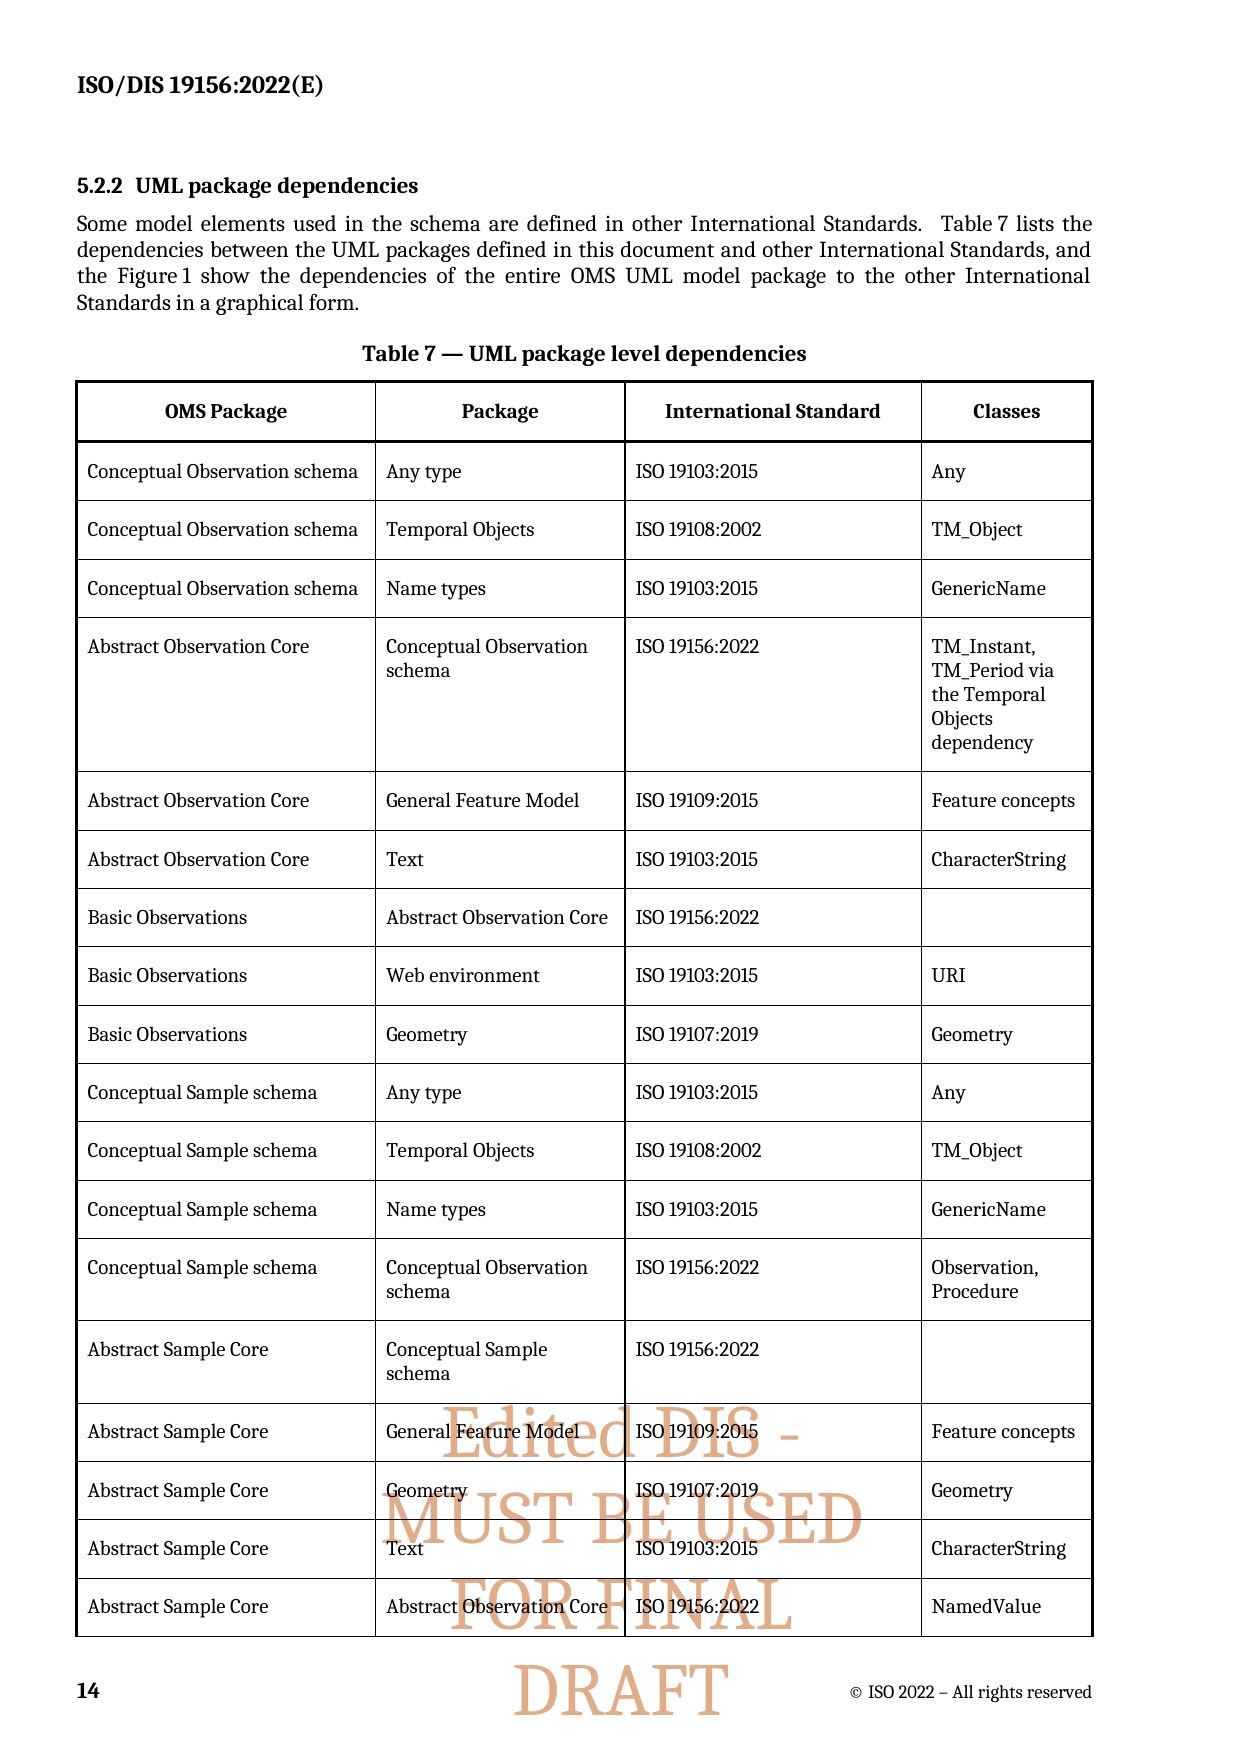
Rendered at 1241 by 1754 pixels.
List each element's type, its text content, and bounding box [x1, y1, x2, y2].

table_cell Feature concepts [922, 772, 1091, 829]
table_cell Geometry [922, 1462, 1091, 1519]
table_cell [626, 1239, 921, 1320]
table_cell [626, 1579, 921, 1636]
table_cell Conceptual Sample schema [78, 1122, 375, 1179]
table_cell Conceptual Observation schema [376, 1239, 624, 1320]
table_cell GenericName [922, 1181, 1091, 1238]
subtitle UML package dependencies [77, 174, 1092, 198]
table_cell Abstract Sample [78, 1404, 375, 1461]
table_cell Abstract Sample [78, 1579, 375, 1636]
table_cell Abstract Observation [376, 889, 624, 946]
table_header [626, 383, 921, 440]
table_cell Observation, Procedure [922, 1239, 1091, 1320]
table_cell Conceptual Observation schema [78, 443, 375, 500]
table_cell General Feature Model [376, 1404, 624, 1461]
table_cell Basic Observations [78, 947, 375, 1004]
table_cell ISO 19103:2015 [626, 443, 921, 500]
table_cell TM_Instant, TM_Period via the Temporal Objects dependency [922, 618, 1091, 771]
table_cell ISO 19107:2019 [626, 1462, 921, 1519]
table_cell ISO 19107:2019 [626, 1006, 921, 1063]
table_cell Conceptual Sample schema [78, 1064, 375, 1121]
table_cell URI [922, 947, 1091, 1004]
table_cell Temporal Objects [376, 501, 624, 559]
text Some model elements used in the schema are defined in other International Standards. Table 7 lists the dependencies between the UML packages defined in this and other International Standards, and the Figure 1 show the dependencies of the entire OMS UML model package to the other International Standards in a graphical form. [77, 210, 1092, 316]
table_cell Any [922, 443, 1091, 500]
table_cell Conceptual Observation schema [78, 501, 375, 559]
table_cell [626, 889, 921, 946]
table_header [922, 383, 1091, 440]
table_cell ISO 19103:2015 [626, 560, 921, 617]
table_cell Abstract Observation [78, 831, 375, 888]
table_cell Any [922, 1064, 1091, 1121]
table_cell ISO 19109:2015 [626, 772, 921, 829]
table_cell Basic Observations [78, 889, 375, 946]
table_cell Text [376, 831, 624, 888]
table_cell TM_Object [922, 501, 1091, 559]
table_cell ISO 19103:2015 [626, 1064, 921, 1121]
table_cell Abstract Observation [376, 1579, 624, 1636]
table_cell [626, 618, 921, 771]
table_cell ISO 19103:2015 [626, 831, 921, 888]
table_cell Abstract Sample [78, 1462, 375, 1519]
table_cell CharacterString [922, 1520, 1091, 1577]
table_cell Abstract Observation [78, 772, 375, 829]
table_cell ISO 19103:2015 [626, 1181, 921, 1238]
table_cell CharacterString [922, 831, 1091, 888]
table_cell Feature concepts [922, 1404, 1091, 1461]
table_header [78, 383, 375, 440]
table_cell ISO 19103:2015 [626, 947, 921, 1004]
table_cell Geometry [376, 1006, 624, 1063]
table_cell Name types [376, 1181, 624, 1238]
table_cell Abstract Sample [78, 1520, 375, 1577]
table_cell [922, 889, 1091, 946]
table_cell Any type [376, 1064, 624, 1121]
table_cell Conceptual Sample schema [78, 1239, 375, 1320]
table_cell TM_Object [922, 1122, 1091, 1179]
table_cell Basic Observations [78, 1006, 375, 1063]
table_cell Geometry [922, 1006, 1091, 1063]
table_cell GenericName [922, 560, 1091, 617]
table_cell Abstract Sample [78, 1321, 375, 1402]
table_header [376, 383, 624, 440]
table_cell ISO 19108:2002 [626, 501, 921, 559]
table_cell Conceptual Observation schema [78, 560, 375, 617]
table_cell ISO 19103:2015 [626, 1520, 921, 1577]
table_cell Any type [376, 443, 624, 500]
table_cell Geometry [376, 1462, 624, 1519]
table_cell ISO 19108:2002 [626, 1122, 921, 1179]
table_cell Conceptual Sample schema [376, 1321, 624, 1402]
table_cell General Feature Model [376, 772, 624, 829]
table_cell Conceptual Sample schema [78, 1181, 375, 1238]
title Table 7 — UML package level dependencies [77, 341, 1092, 367]
table_cell Text [376, 1520, 624, 1577]
table_cell Abstract Observation [78, 618, 375, 771]
table_cell Conceptual Observation schema [376, 618, 624, 771]
table_cell Temporal Objects [376, 1122, 624, 1179]
table_cell Web environment [376, 947, 624, 1004]
table_cell Name types [376, 560, 624, 617]
table_cell [922, 1321, 1091, 1402]
table_cell NamedValue [922, 1579, 1091, 1636]
table_cell ISO 19109:2015 [626, 1404, 921, 1461]
table_cell [626, 1321, 921, 1402]
